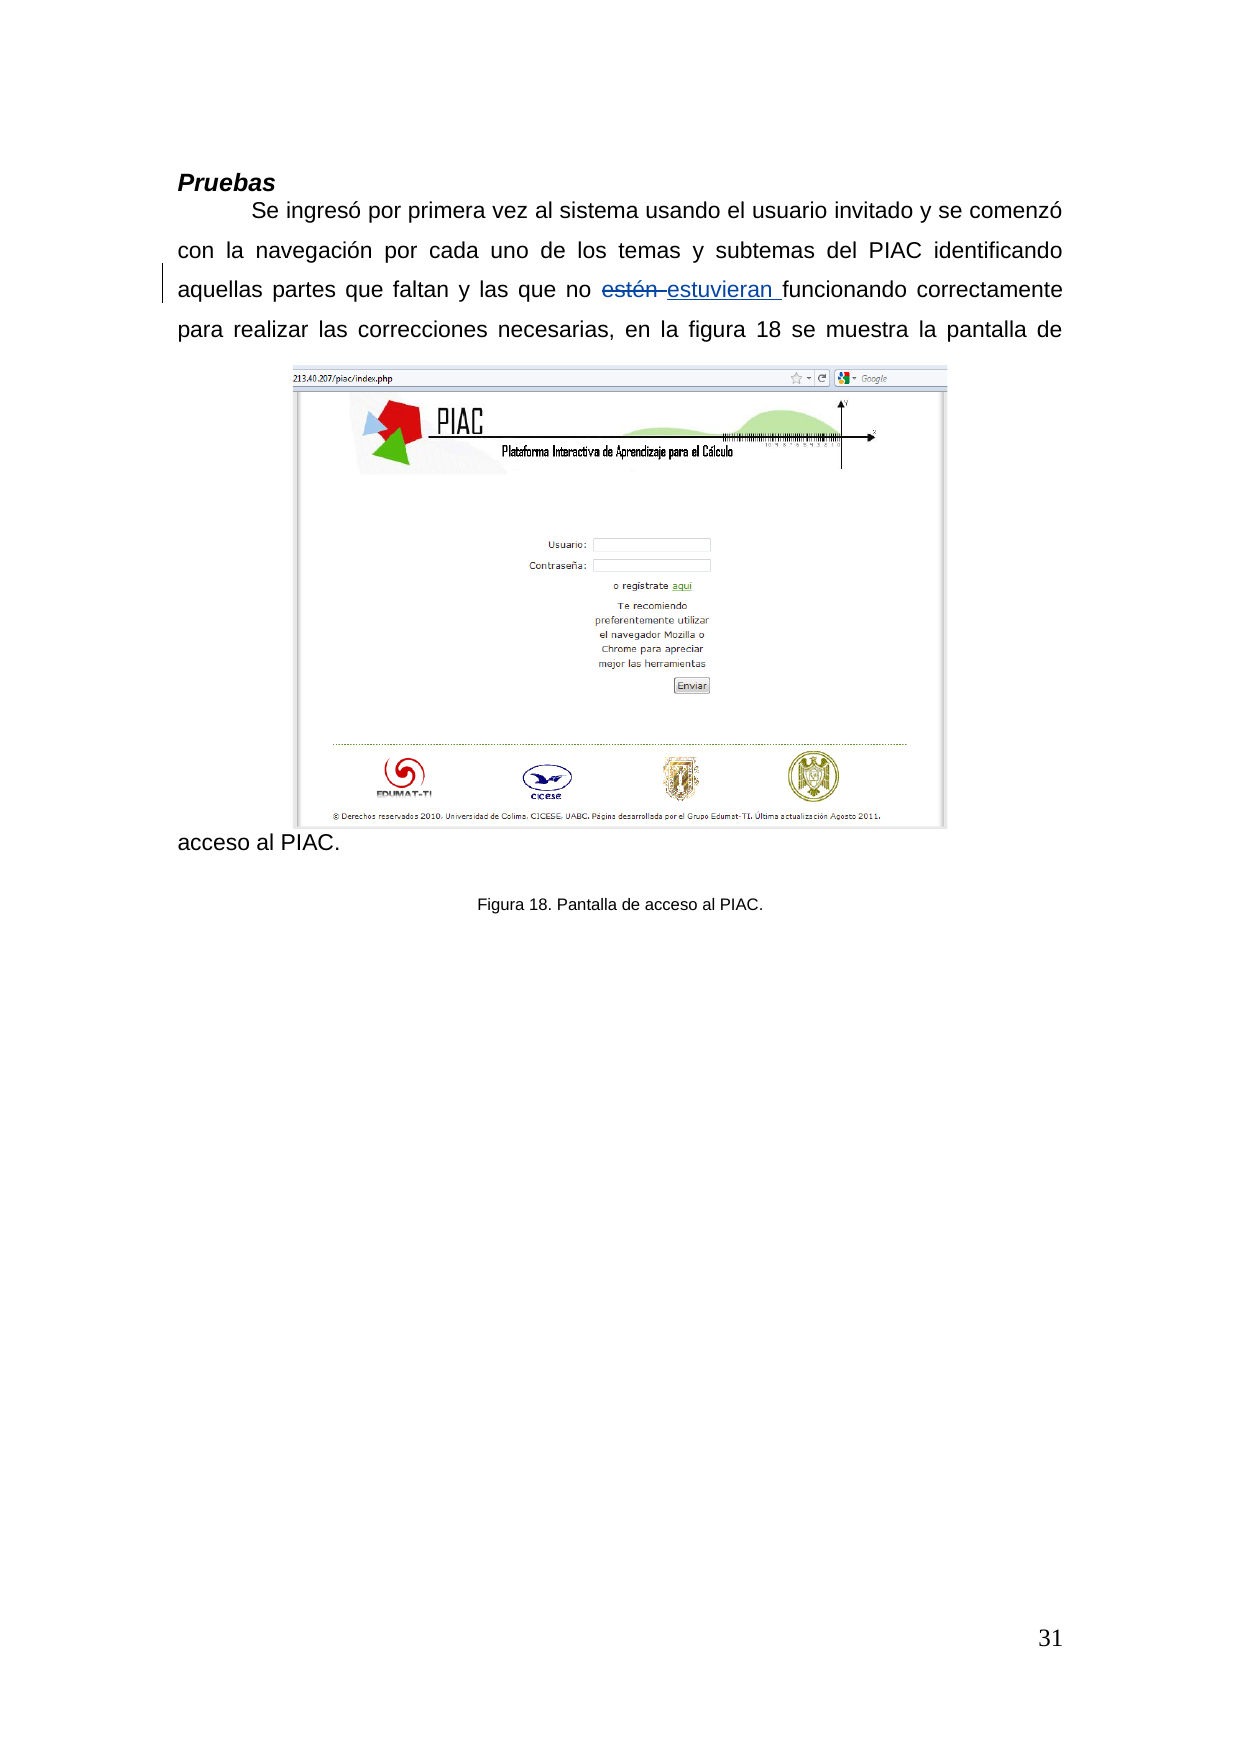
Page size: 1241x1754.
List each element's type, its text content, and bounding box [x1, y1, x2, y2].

picture [292, 365, 948, 829]
subtitle Pruebas [177, 168, 1063, 197]
text Figura 18. Pantalla de acceso al PIAC. [177, 895, 1063, 914]
